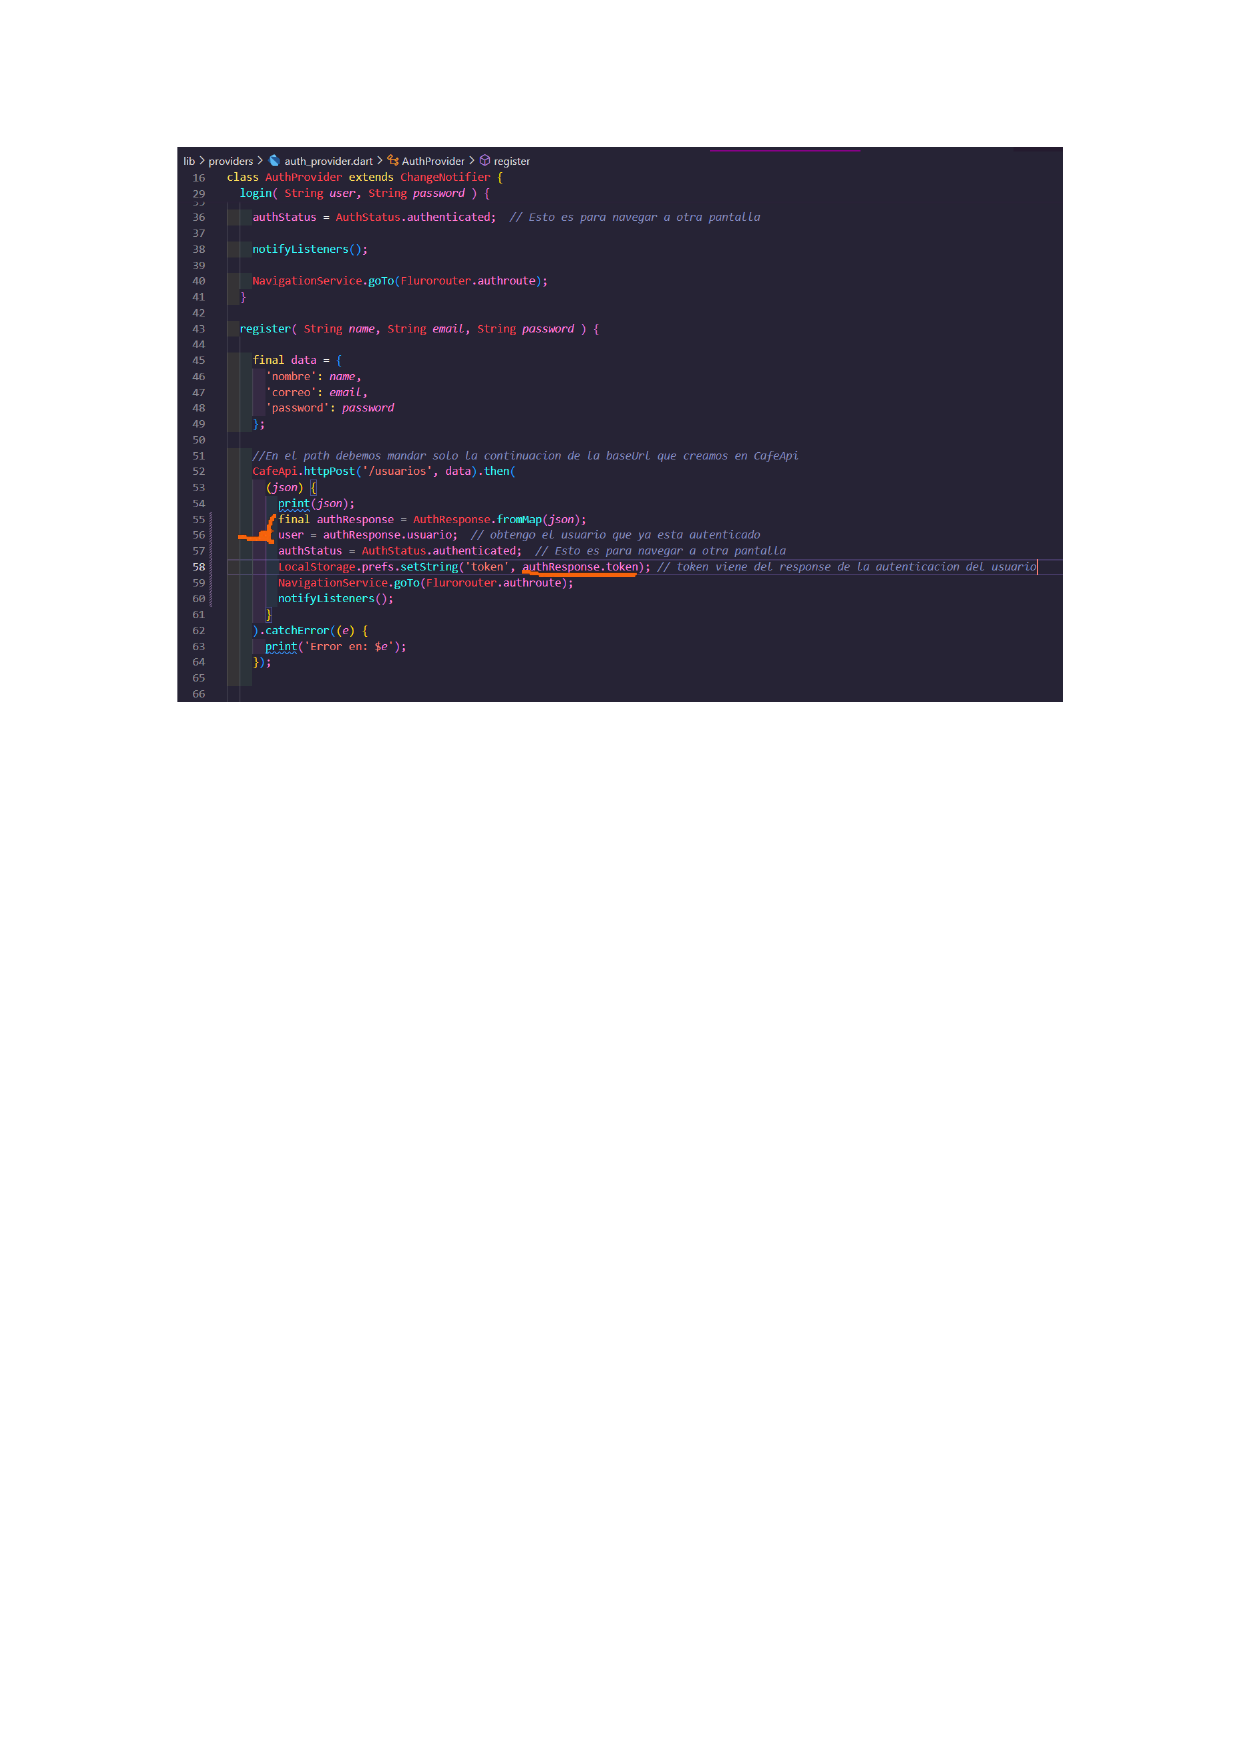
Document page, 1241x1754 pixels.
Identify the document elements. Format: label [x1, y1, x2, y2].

picture [177, 147, 1063, 702]
